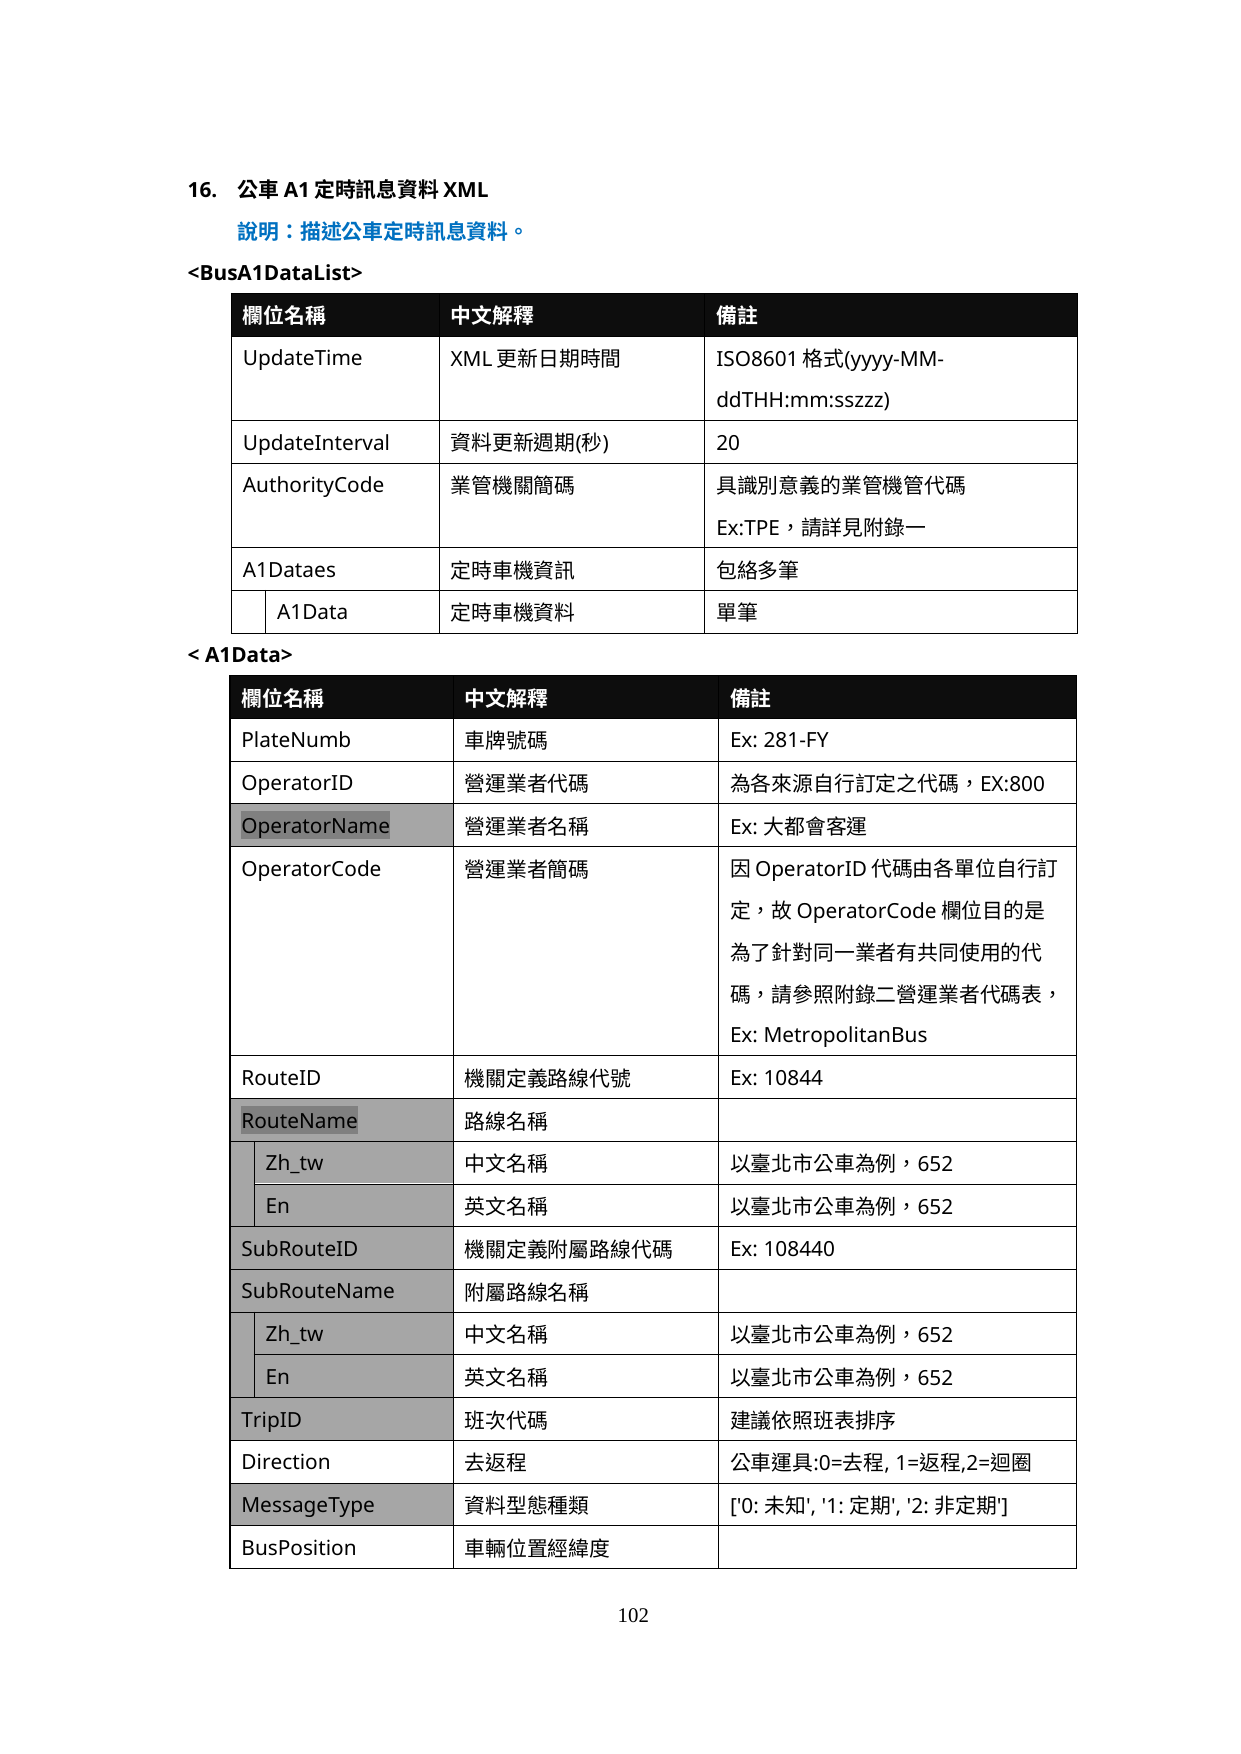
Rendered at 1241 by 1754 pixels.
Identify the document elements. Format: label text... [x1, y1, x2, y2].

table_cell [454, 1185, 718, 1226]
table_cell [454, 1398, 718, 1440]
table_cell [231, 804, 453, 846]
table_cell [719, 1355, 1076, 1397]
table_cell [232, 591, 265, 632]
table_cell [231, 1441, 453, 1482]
text 說明：描述公車定時訊息資料。 [237, 209, 1078, 251]
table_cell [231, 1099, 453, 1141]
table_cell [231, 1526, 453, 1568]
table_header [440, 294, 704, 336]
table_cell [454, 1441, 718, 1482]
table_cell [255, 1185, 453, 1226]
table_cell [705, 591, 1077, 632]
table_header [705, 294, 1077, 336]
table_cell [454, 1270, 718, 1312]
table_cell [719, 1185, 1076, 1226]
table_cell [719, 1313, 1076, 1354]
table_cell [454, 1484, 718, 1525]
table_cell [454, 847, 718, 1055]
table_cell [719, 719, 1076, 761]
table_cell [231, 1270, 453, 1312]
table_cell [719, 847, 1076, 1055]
text <BusA1DataList> [187, 251, 1078, 293]
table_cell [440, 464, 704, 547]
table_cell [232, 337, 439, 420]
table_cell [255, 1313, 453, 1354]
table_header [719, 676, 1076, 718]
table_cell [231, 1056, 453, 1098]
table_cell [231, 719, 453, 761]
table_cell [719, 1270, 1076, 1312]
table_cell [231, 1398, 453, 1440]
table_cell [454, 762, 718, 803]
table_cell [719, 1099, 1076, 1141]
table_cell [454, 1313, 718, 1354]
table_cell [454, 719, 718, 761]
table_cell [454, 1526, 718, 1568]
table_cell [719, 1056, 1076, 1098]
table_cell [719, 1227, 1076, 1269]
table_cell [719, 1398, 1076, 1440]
list 公車A1定時訊息資料XML [187, 168, 1078, 209]
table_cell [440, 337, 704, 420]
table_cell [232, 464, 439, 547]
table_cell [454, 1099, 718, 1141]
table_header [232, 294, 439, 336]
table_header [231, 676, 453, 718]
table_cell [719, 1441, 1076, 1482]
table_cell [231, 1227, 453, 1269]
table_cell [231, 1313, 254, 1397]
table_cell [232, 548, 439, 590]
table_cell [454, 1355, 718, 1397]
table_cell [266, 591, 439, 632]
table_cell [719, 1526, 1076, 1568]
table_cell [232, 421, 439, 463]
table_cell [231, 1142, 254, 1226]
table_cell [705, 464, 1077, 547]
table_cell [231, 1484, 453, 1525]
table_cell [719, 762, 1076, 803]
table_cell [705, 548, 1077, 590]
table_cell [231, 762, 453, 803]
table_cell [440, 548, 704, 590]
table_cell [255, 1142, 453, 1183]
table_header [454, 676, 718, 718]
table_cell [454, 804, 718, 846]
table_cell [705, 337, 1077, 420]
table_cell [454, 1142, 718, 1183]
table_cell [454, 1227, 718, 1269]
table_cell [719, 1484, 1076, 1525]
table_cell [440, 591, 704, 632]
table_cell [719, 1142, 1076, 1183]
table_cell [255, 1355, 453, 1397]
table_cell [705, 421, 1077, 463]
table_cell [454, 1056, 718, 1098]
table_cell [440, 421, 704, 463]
text < A1Data> [187, 633, 1078, 675]
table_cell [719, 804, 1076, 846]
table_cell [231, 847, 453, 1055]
